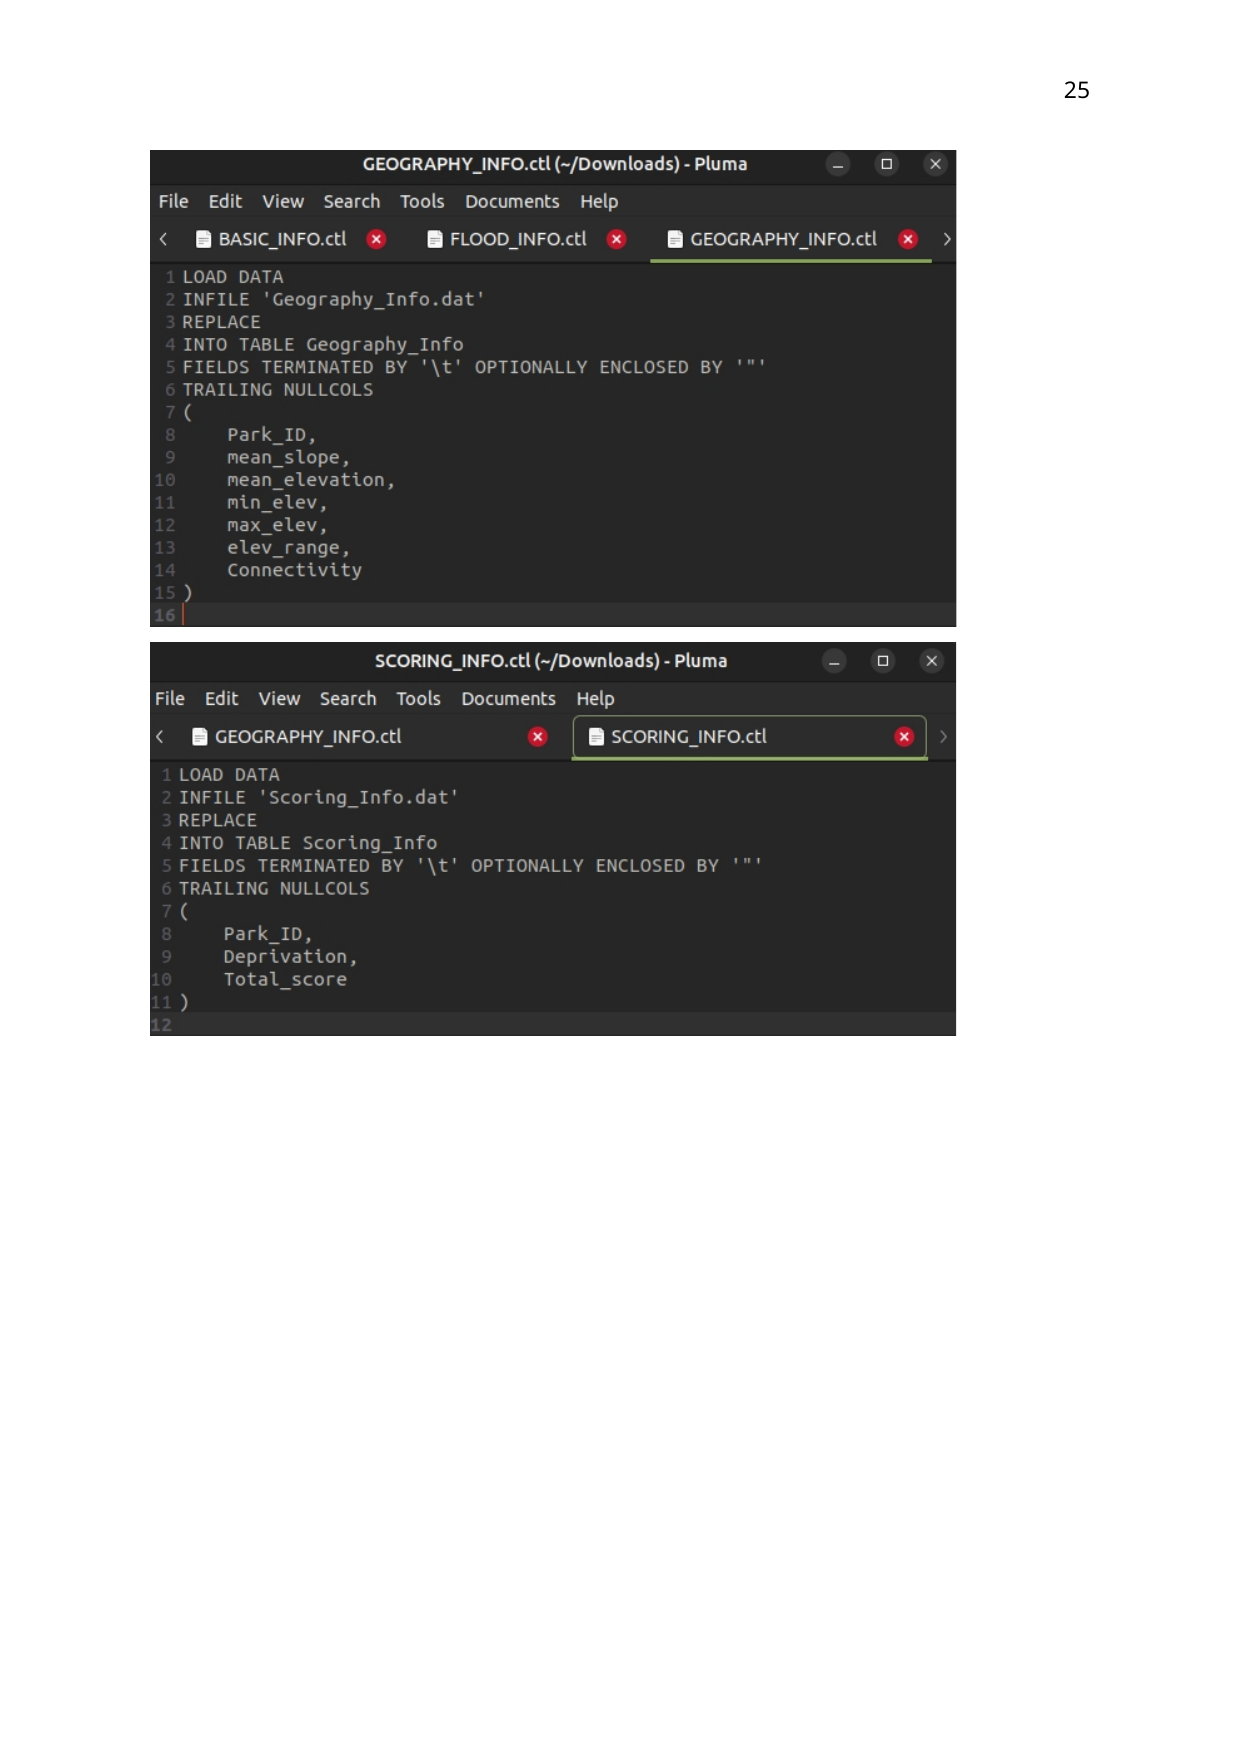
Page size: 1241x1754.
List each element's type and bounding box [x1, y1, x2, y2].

picture [150, 642, 957, 1036]
picture [150, 150, 957, 627]
